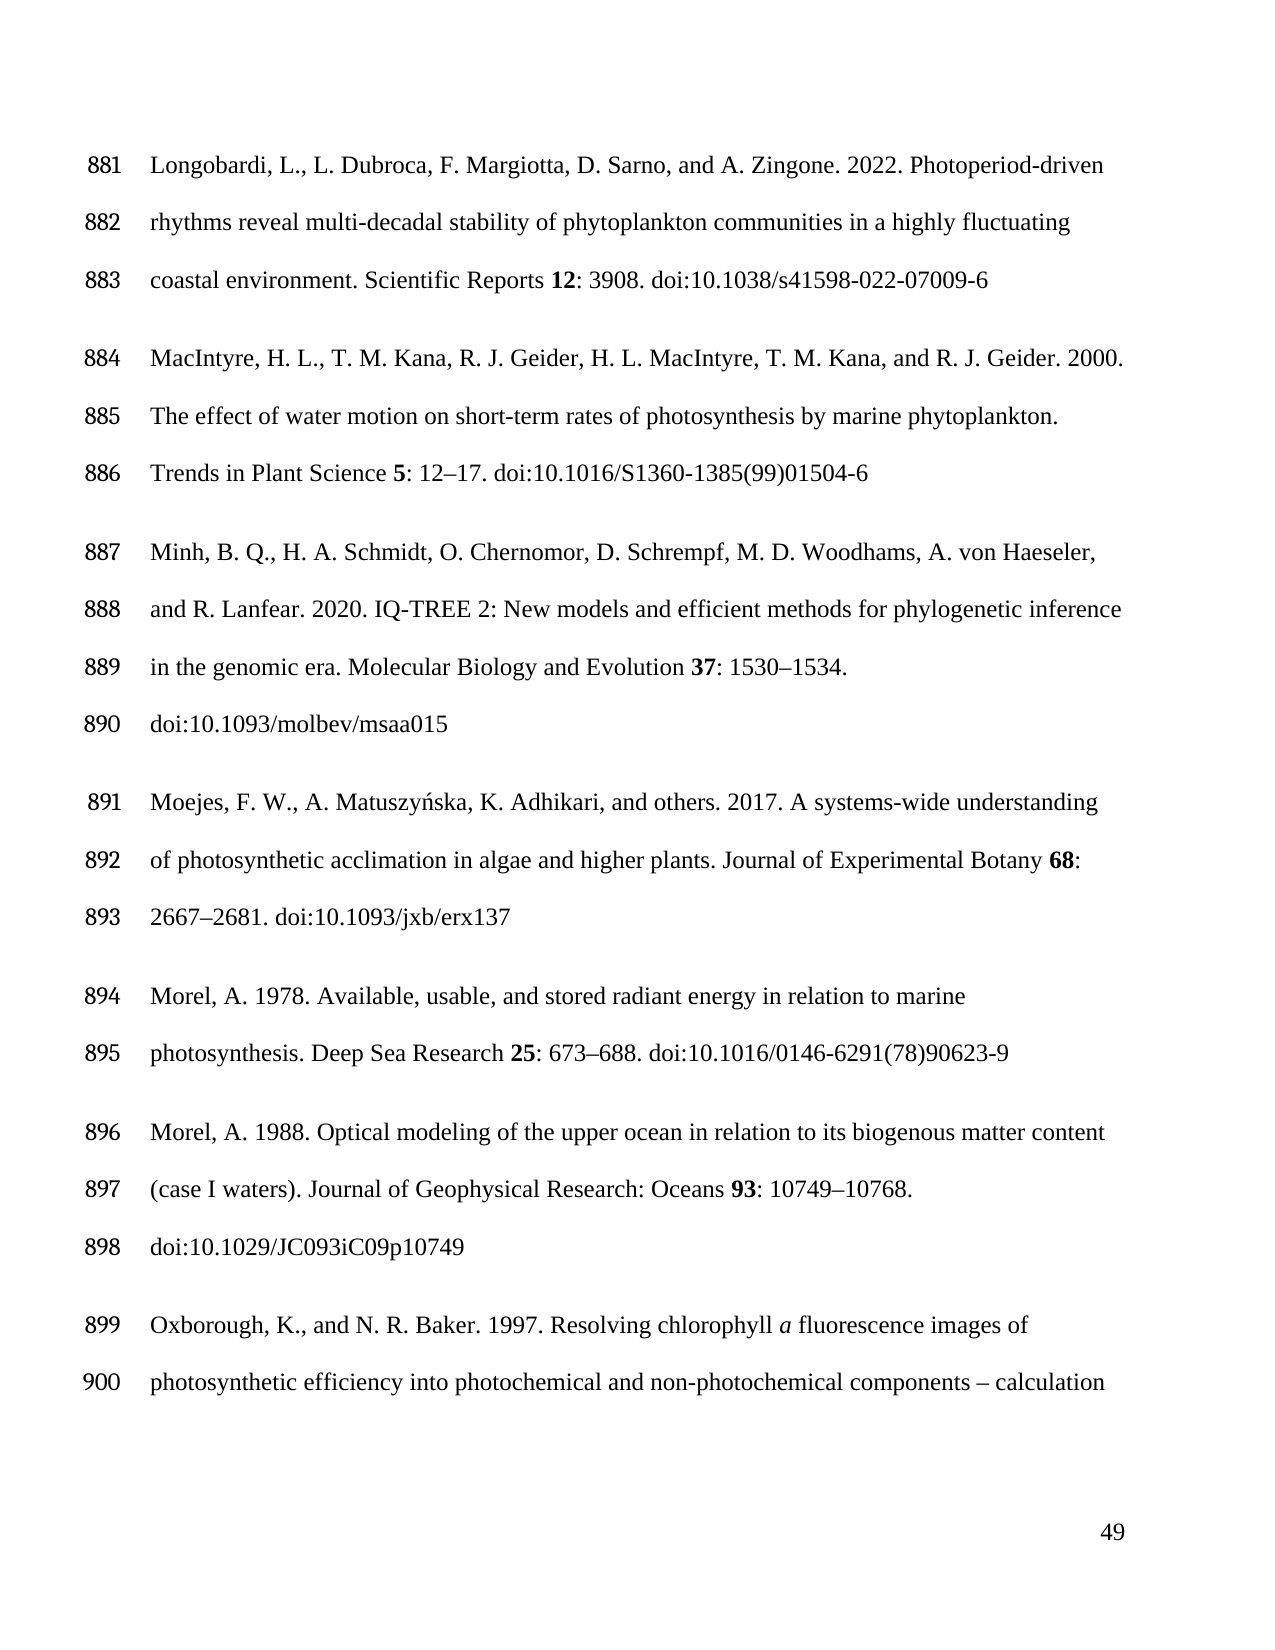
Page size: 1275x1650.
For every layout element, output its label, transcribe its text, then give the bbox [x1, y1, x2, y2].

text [150, 1310, 1125, 1396]
text MacIntyre, H. L., T. M. Kana, R. J. Geider, H. L. MacIntyre, T. M. Kana, and R. J. Geider. 2000. The effect of water motion on short-term rates of photosynthesis by marine phytoplankton. Trends in Plant Science 5: 12–17. doi:10.1016/S1360-1385(99)01504-6 [150, 343, 1125, 487]
text Morel, A. 1988. Optical modeling of the upper ocean in relation to its biogenous matter content (case I waters). Journal of Geophysical Research: Oceans 93: 10749–10768. doi:10.1029/JC093iC09p10749 [150, 1117, 1125, 1260]
text Minh, B. Q., H. A. Schmidt, O. Chernomor, D. Schrempf, M. D. Woodhams, A. von Haeseler, and R. Lanfear. 2020. IQ-TREE 2: New models and efficient methods for phylogenetic inference in the genomic era. Molecular Biology and Evolution 37: 1530–1534. doi:10.1093/molbev/msaa015 [150, 537, 1125, 738]
text Morel, A. 1978. Available, usable, and stored radiant energy in relation to marine photosynthesis. Deep Sea Research 25: 673–688. doi:10.1016/0146-6291(78)90623-9 [150, 981, 1125, 1067]
text Longobardi, L., L. Dubroca, F. Margiotta, D. Sarno, and A. Zingone. 2022. Photoperiod-driven rhythms reveal multi-decadal stability of phytoplankton communities in a highly fluctuating coastal environment. Scientific Reports 12: 3908. doi:10.1038/s41598-022-07009-6 [150, 150, 1125, 294]
text Moejes, F. W., A. Matuszyńska, K. Adhikari, and others. 2017. A systems-wide understanding of photosynthetic acclimation in algae and higher plants. Journal of Experimental Botany 68: 2667–2681. doi:10.1093/jxb/erx137 [150, 787, 1125, 931]
